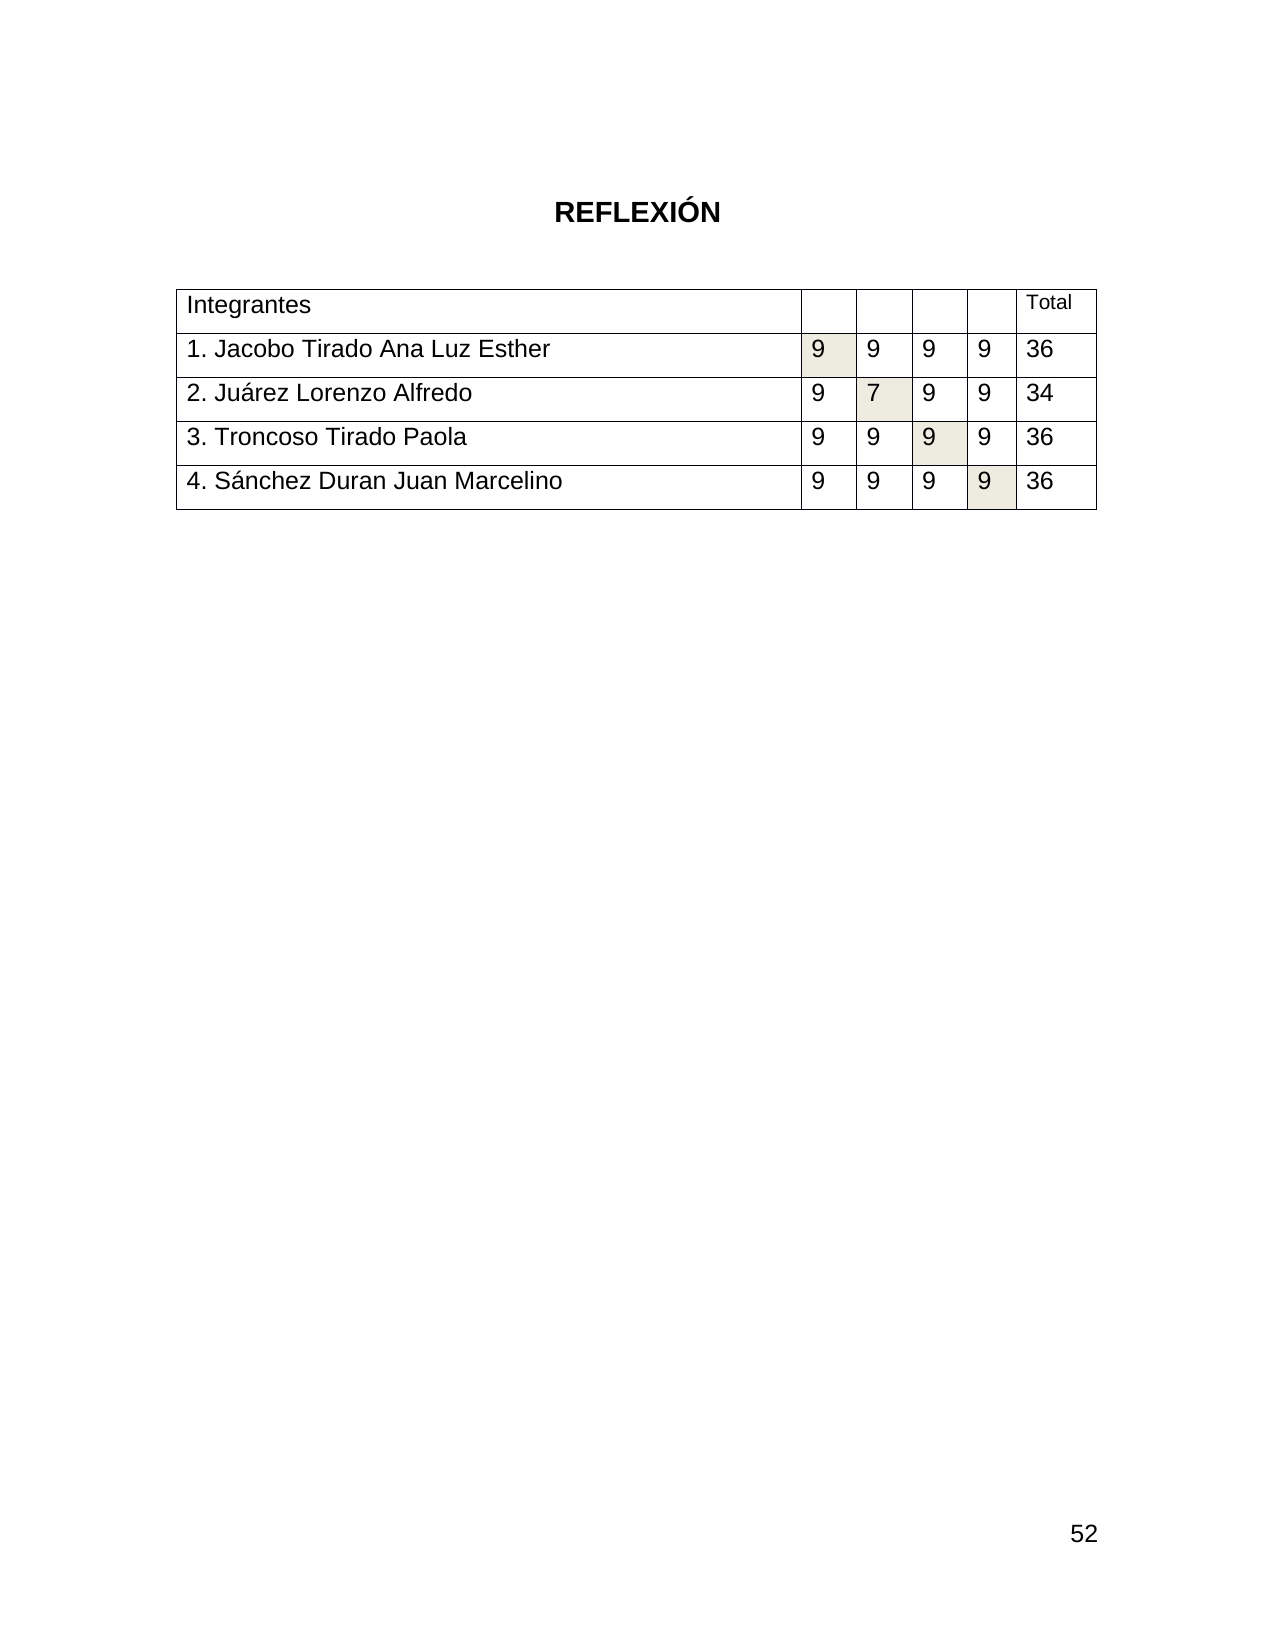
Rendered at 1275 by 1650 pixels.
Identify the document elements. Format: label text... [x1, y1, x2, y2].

subtitle REFLEXIÓN [177, 195, 1098, 229]
table_header [968, 290, 1016, 333]
table_cell 36 [1017, 334, 1096, 377]
table_cell 9 [802, 378, 856, 421]
table_cell 9 [857, 466, 912, 509]
table_cell 9 [968, 466, 1016, 509]
table_cell 36 [1017, 422, 1096, 465]
table_cell 9 [913, 422, 967, 465]
table_cell 9 [857, 422, 912, 465]
table_cell 9 [913, 334, 967, 377]
table_cell 9 [913, 466, 967, 509]
table_cell 9 [968, 334, 1016, 377]
table_cell 9 [968, 378, 1016, 421]
table_header Integrantes [177, 290, 801, 333]
table_header Total [1017, 290, 1096, 333]
table_cell 36 [1017, 466, 1096, 509]
table_header [857, 290, 912, 333]
table_cell 4. Sánchez Duran Juan Marcelino [177, 466, 801, 509]
table_cell 3. Troncoso Tirado Paola [177, 422, 801, 465]
table_cell 9 [802, 422, 856, 465]
table_cell 9 [857, 334, 912, 377]
table_header [802, 290, 856, 333]
table_cell 9 [968, 422, 1016, 465]
table_cell 34 [1017, 378, 1096, 421]
table_header [913, 290, 967, 333]
table_cell 9 [802, 334, 856, 377]
table_cell 1. Jacobo Tirado Ana Luz Esther [177, 334, 801, 377]
table_cell 7 [857, 378, 912, 421]
table_cell 9 [913, 378, 967, 421]
table_cell 9 [802, 466, 856, 509]
table_cell 2. Juárez Lorenzo Alfredo [177, 378, 801, 421]
